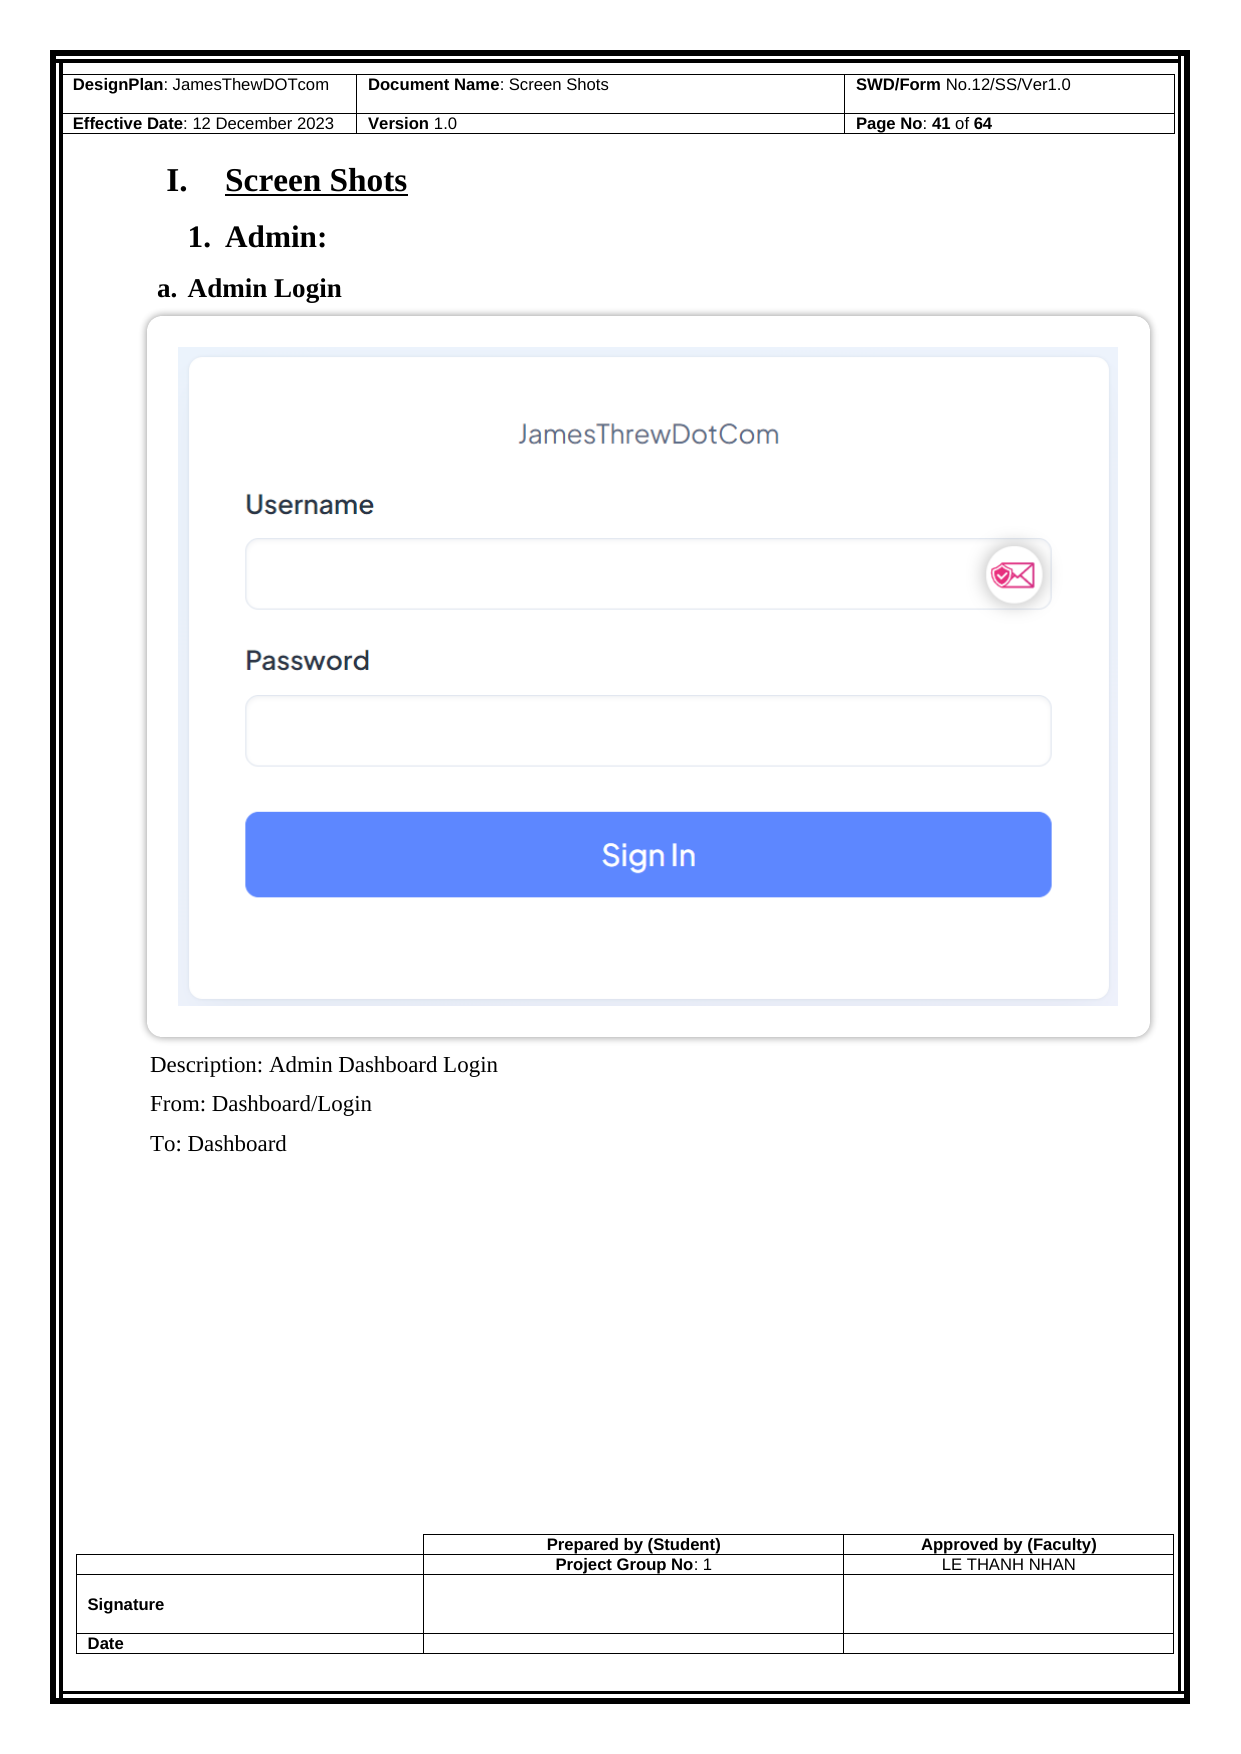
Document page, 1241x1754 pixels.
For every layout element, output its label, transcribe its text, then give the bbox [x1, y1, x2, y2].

subtitle Admin: [187, 218, 1090, 254]
text Description: Admin Dashboard Login [150, 1051, 1090, 1077]
text From: Dashboard/Login [150, 1090, 1090, 1117]
picture [178, 347, 1118, 1006]
text To: Dashboard [150, 1130, 1090, 1156]
subtitle Admin Login [157, 272, 1090, 303]
subtitle Screen Shots [187, 161, 1090, 199]
